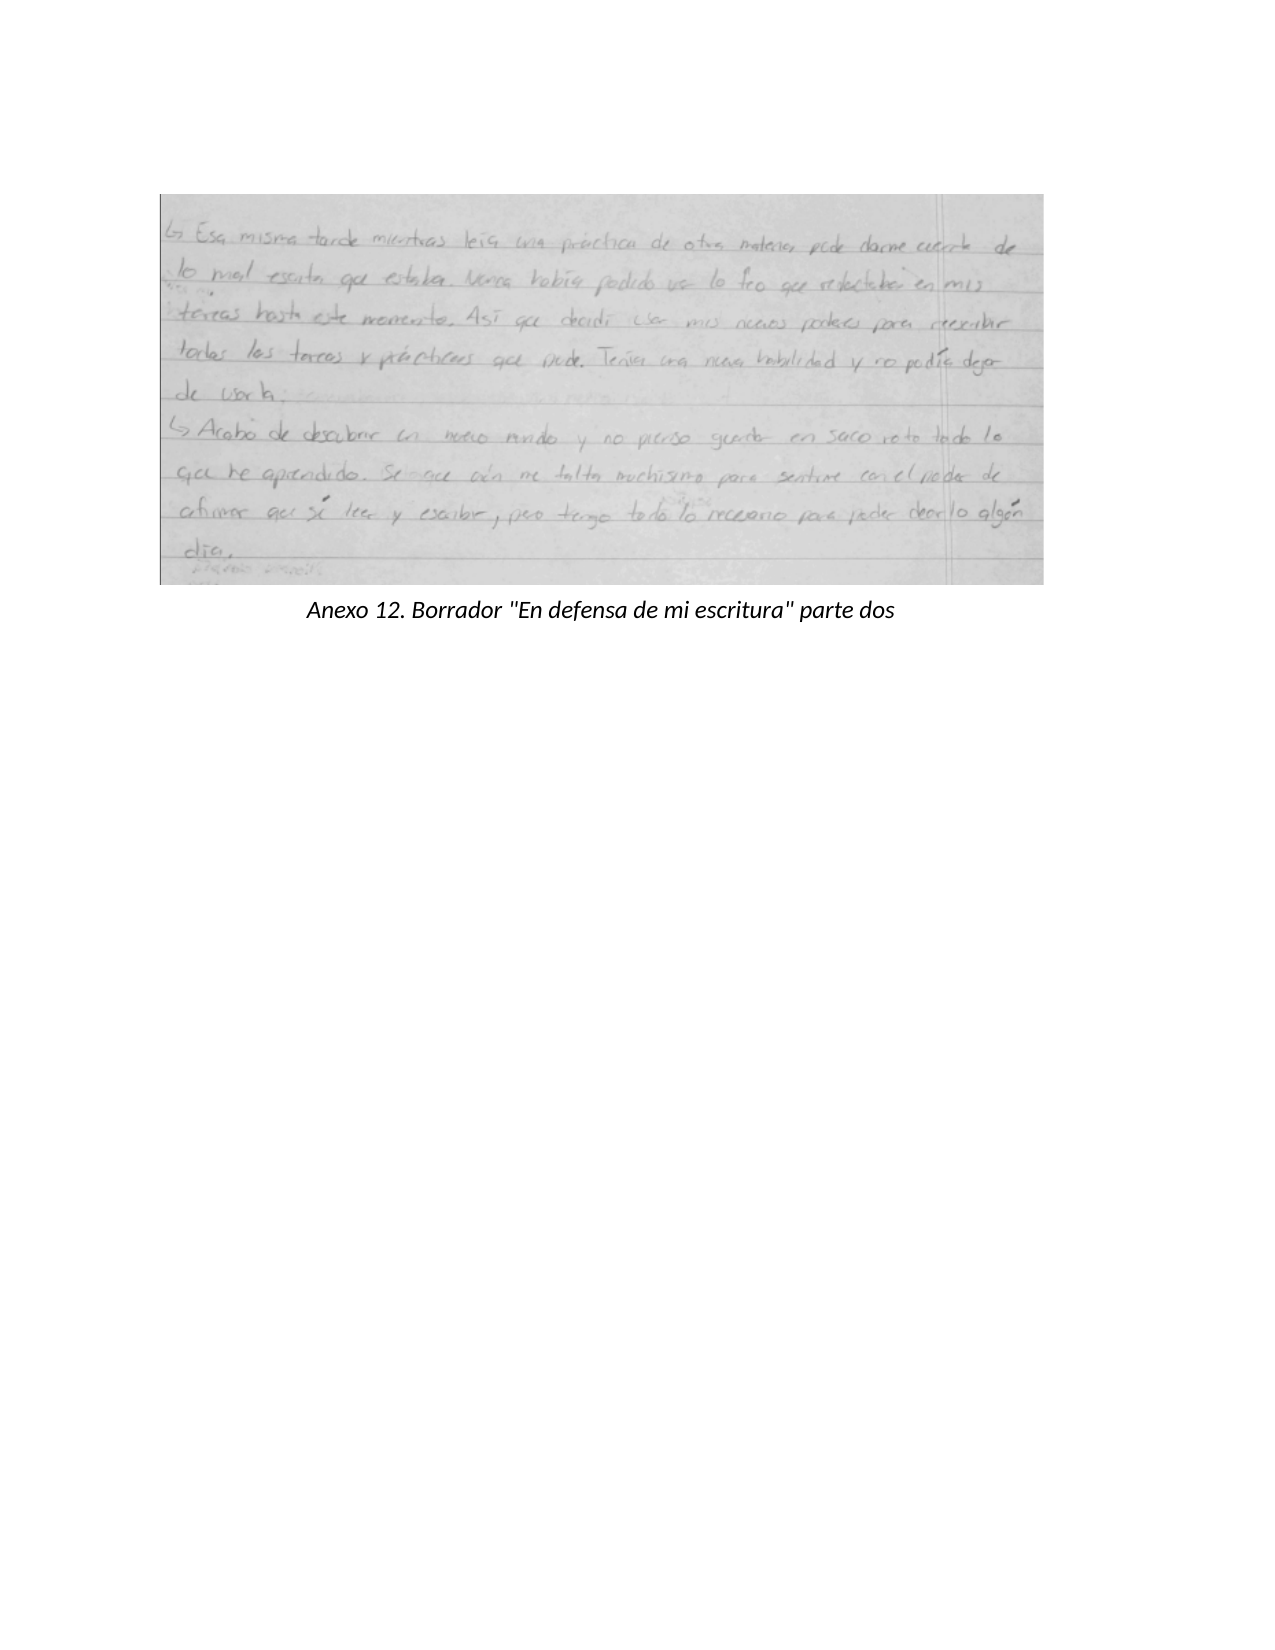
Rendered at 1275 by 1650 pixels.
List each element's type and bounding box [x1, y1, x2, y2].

picture [159, 194, 1044, 585]
